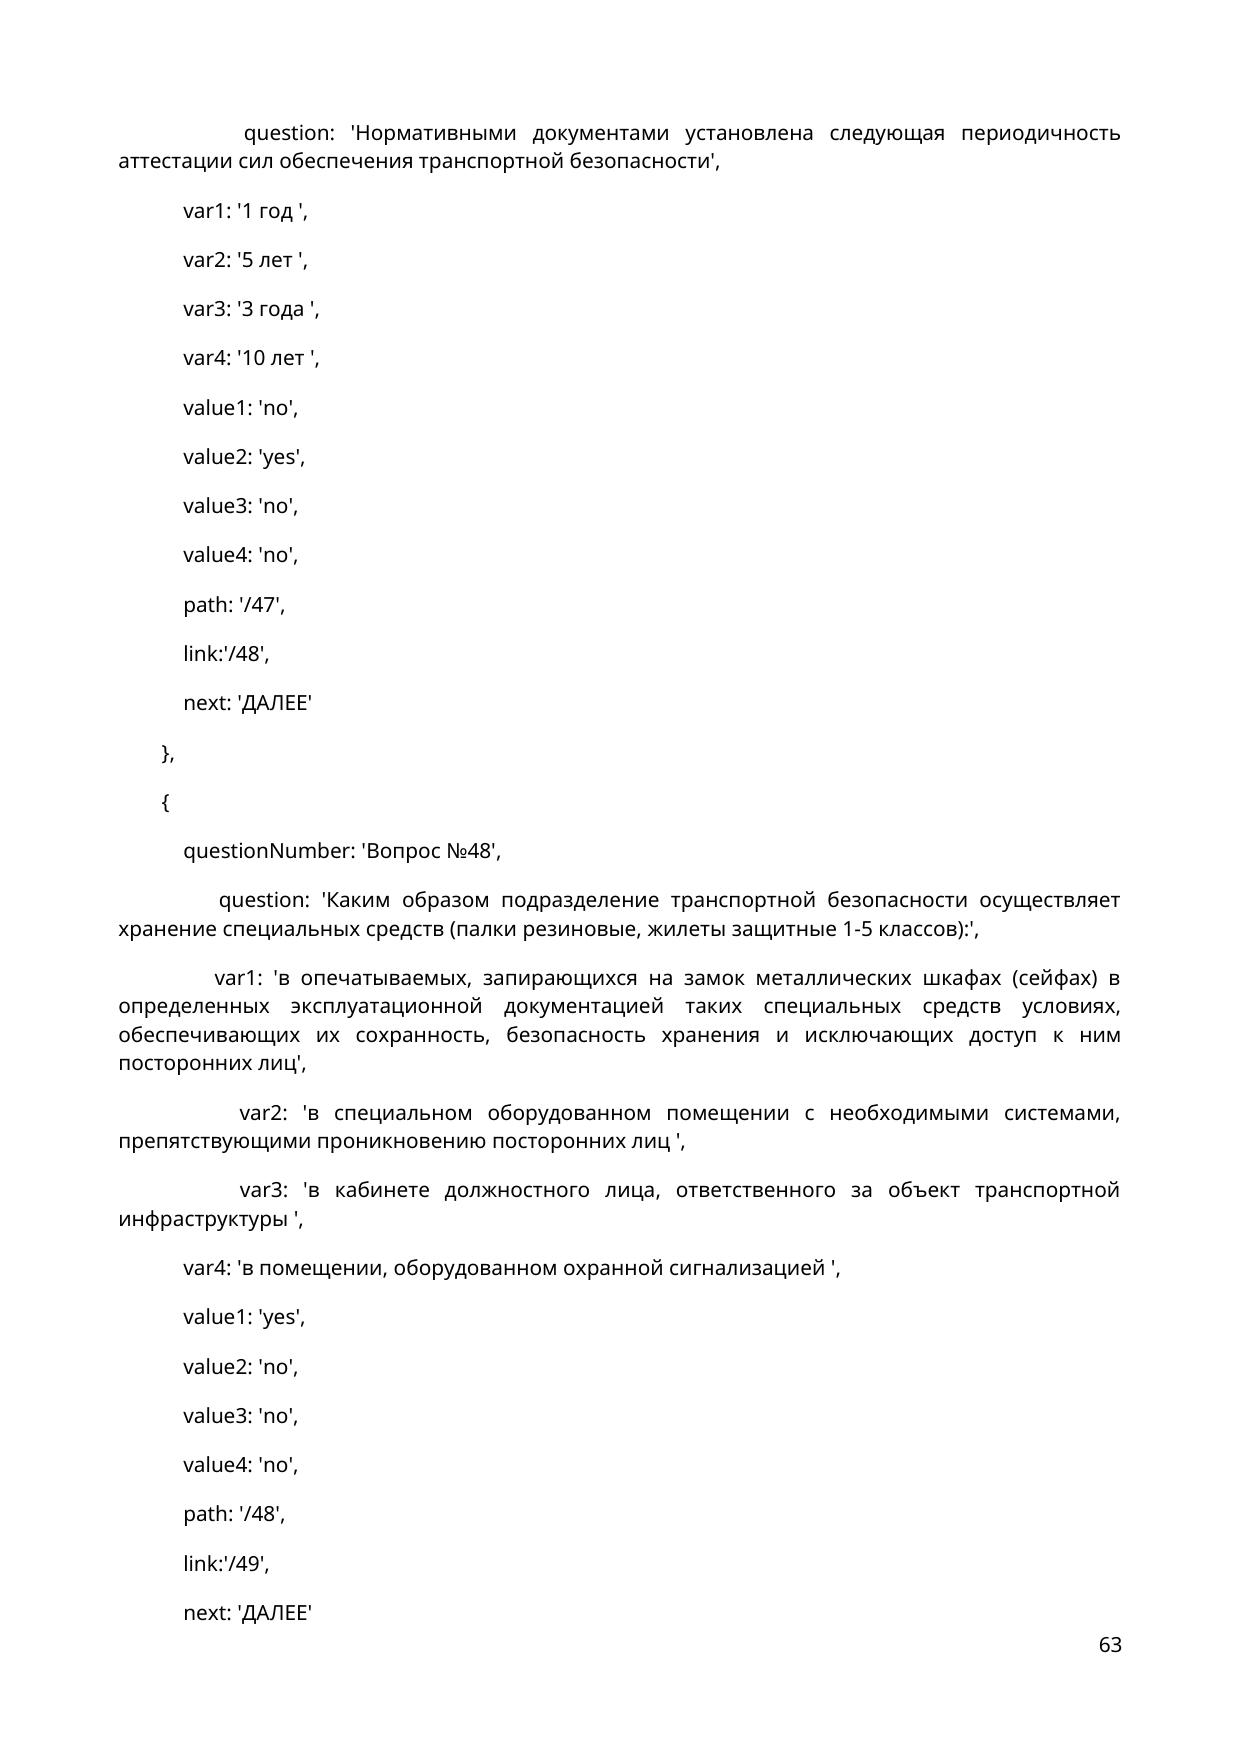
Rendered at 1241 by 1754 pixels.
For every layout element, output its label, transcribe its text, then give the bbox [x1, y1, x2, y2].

text var2: '5 лет ', [118, 245, 1122, 273]
text var3: 'в кабинете должностного лица, ответственного за объект транспортной инфраструктуры ', [118, 1176, 1122, 1232]
text value3: 'no', [118, 491, 1122, 520]
text question: 'Нормативными документами установлена следующая периодичность аттестации сил обеспечения транспортной безопасности', [118, 118, 1122, 175]
text { [118, 787, 1122, 815]
text questionNumber: 'Вопрос №48', [118, 836, 1122, 865]
text link:'/49', [118, 1549, 1122, 1577]
text value3: 'no', [118, 1401, 1122, 1429]
text value1: 'yes', [118, 1302, 1122, 1331]
text var2: 'в специальном оборудованном помещении с необходимыми системами, препятствующими проникновению посторонних лиц ', [118, 1098, 1122, 1155]
text value4: 'no', [118, 541, 1122, 569]
text question: 'Каким образом подразделение транспортной безопасности осуществляет хранение специальных средств (палки резиновые, жилеты защитные 1-5 классов):', [118, 886, 1122, 942]
text next: 'ДАЛЕЕ' [118, 688, 1122, 717]
text value1: 'no', [118, 393, 1122, 421]
text value2: 'yes', [118, 442, 1122, 471]
text path: '/48', [118, 1499, 1122, 1528]
text link:'/48', [118, 639, 1122, 668]
text path: '/47', [118, 590, 1122, 618]
text value4: 'no', [118, 1450, 1122, 1479]
text var1: '1 год ', [118, 196, 1122, 224]
text var3: '3 года ', [118, 294, 1122, 323]
text var4: 'в помещении, оборудованном охранной сигнализацией ', [118, 1253, 1122, 1282]
text var4: '10 лет ', [118, 343, 1122, 372]
text next: 'ДАЛЕЕ' [118, 1598, 1122, 1627]
text var1: 'в опечатываемых, запирающихся на замок металлических шкафах (сейфах) в определенных эксплуатационной документацией таких специальных средств условиях, обеспечивающих их сохранность, безопасность хранения и исключающих доступ к ним посторонних лиц', [118, 963, 1122, 1077]
text }, [118, 738, 1122, 766]
text value2: 'no', [118, 1352, 1122, 1380]
